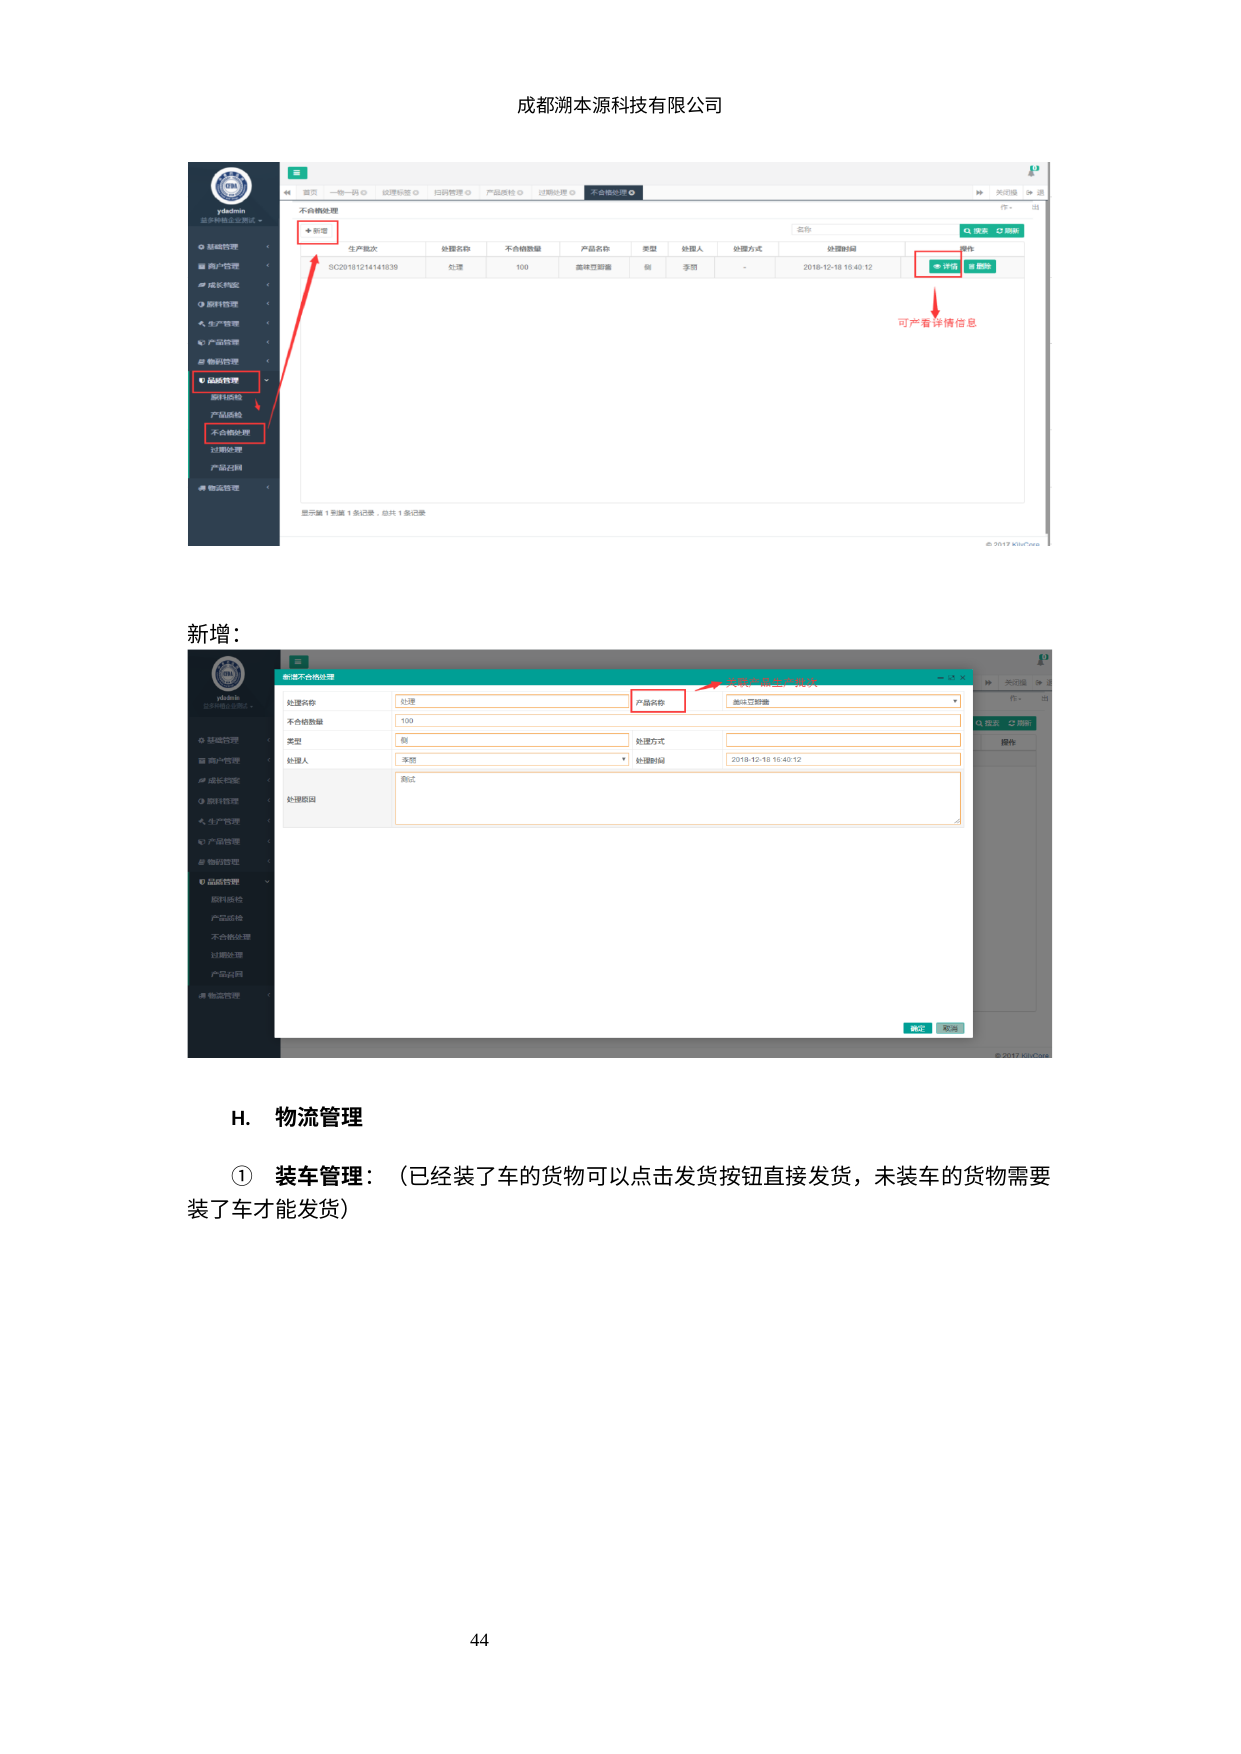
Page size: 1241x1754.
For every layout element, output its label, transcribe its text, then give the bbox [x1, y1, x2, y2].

picture [187, 162, 1052, 546]
subtitle 物流管理 [231, 1099, 1053, 1132]
picture [187, 649, 1053, 1058]
list 装车管理：（已经装了车的货物可以点击发货按钮直接发货，未装车的货物需要装了车才能发货） [187, 1159, 1053, 1224]
list 新增： [187, 617, 1053, 649]
